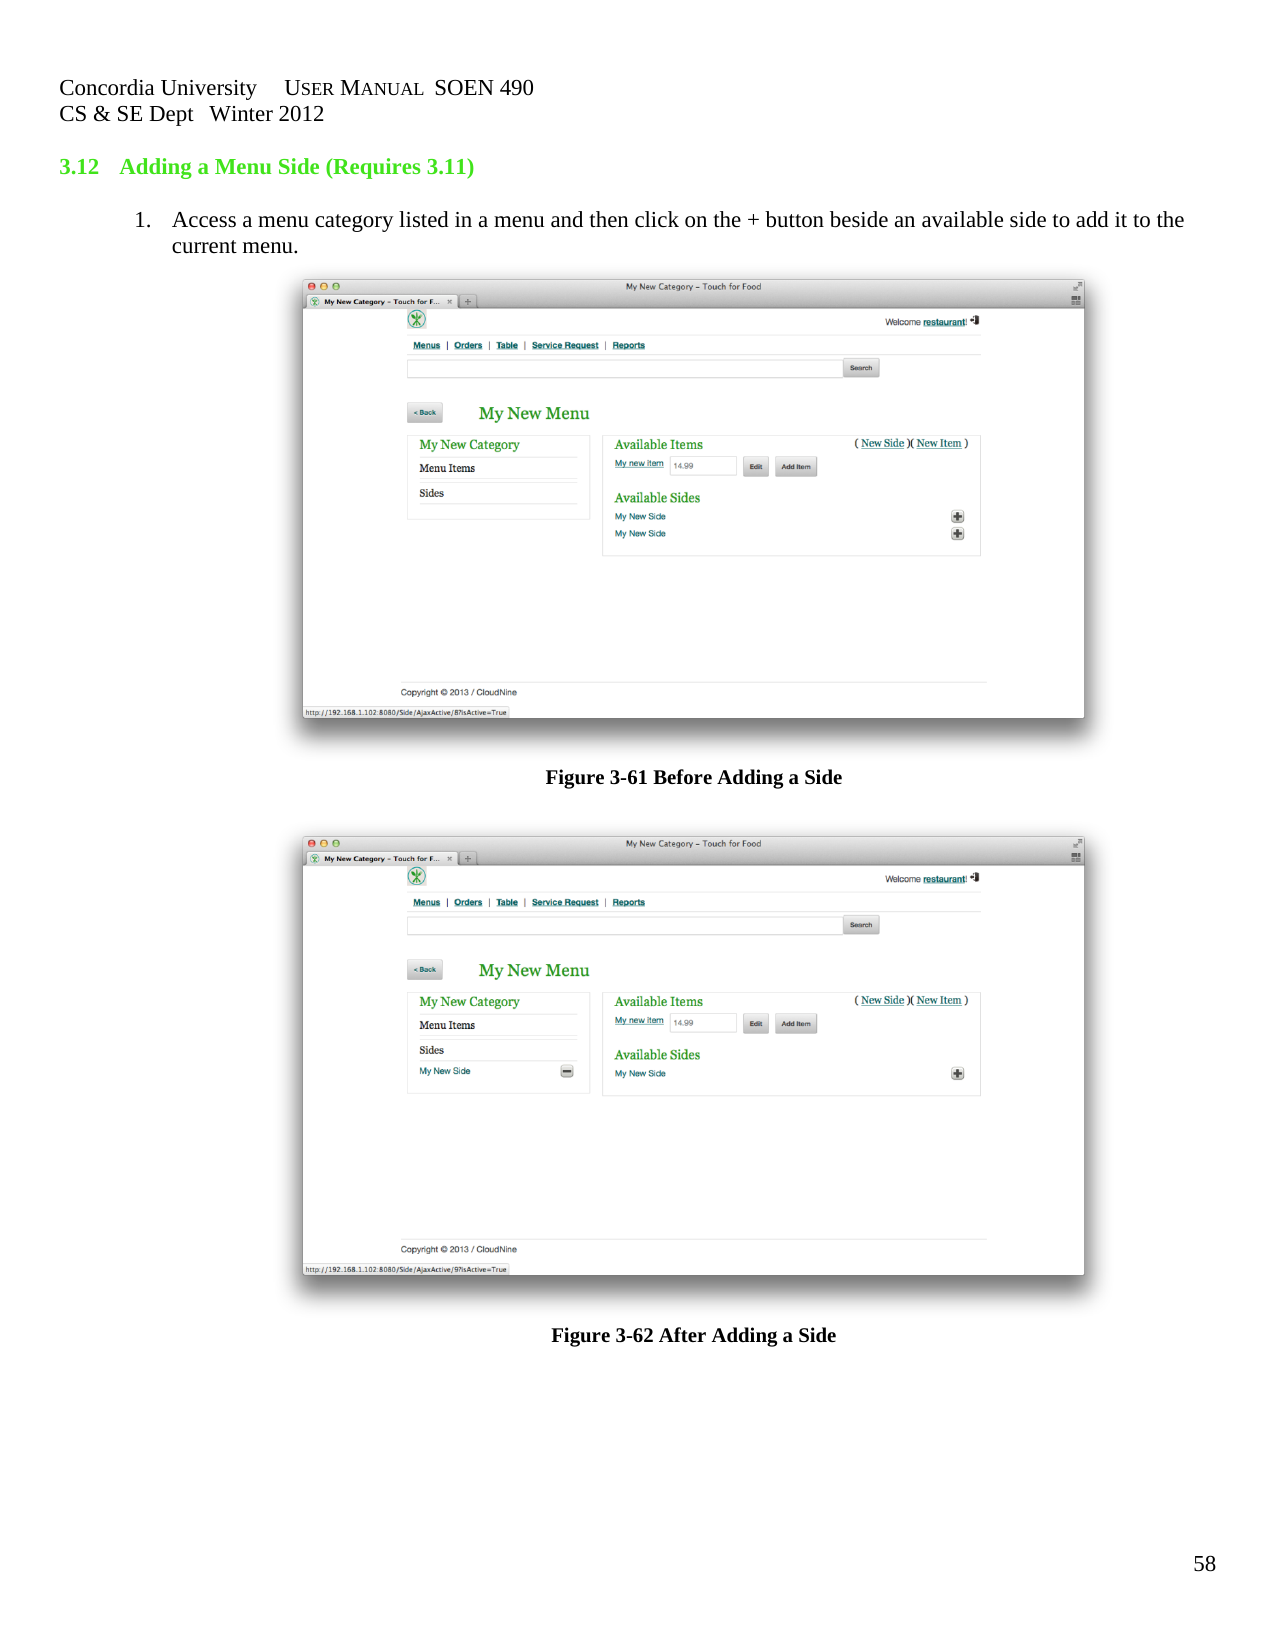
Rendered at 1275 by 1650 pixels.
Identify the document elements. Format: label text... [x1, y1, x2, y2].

picture [268, 815, 1119, 1323]
list Access a menu category listed in a menu and then click on the + button beside an available side to add it to the current menu. [134, 206, 1216, 258]
subtitle Adding a Menu Side (Requires 3.11) [59, 153, 1216, 179]
picture [268, 258, 1119, 766]
